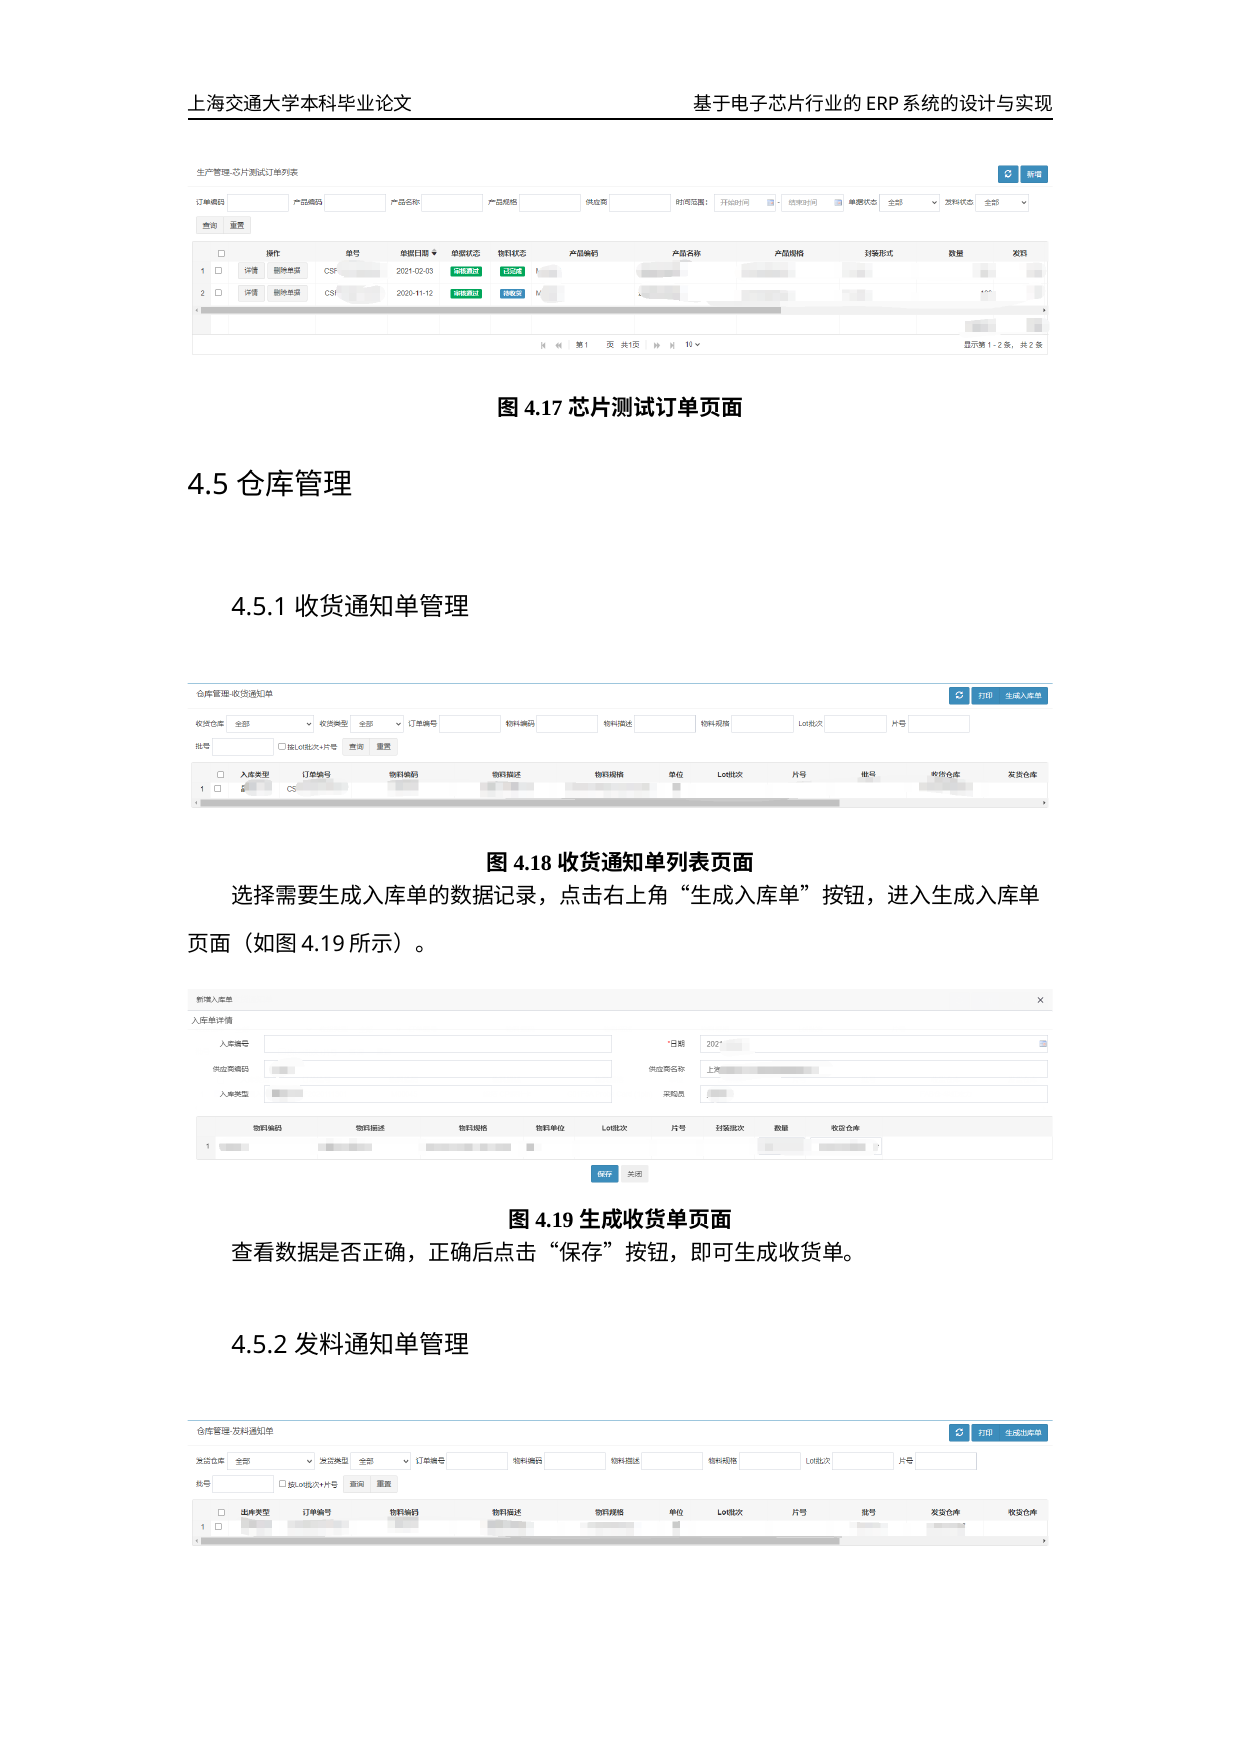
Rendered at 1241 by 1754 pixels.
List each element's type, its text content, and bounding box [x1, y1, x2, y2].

text 查看数据是否正确，正确后点击“保存”按钮，即可生成收货单。 [187, 1234, 1053, 1267]
subtitle 4.5.1 收货通知单管理 [198, 572, 1042, 637]
picture [187, 1420, 1053, 1556]
text 图 4.18 收货通知单列表页面 [187, 845, 1053, 877]
picture [187, 682, 1053, 823]
picture [187, 162, 1053, 362]
subtitle 4.5 仓库管理 [187, 449, 1053, 514]
text 图 4.19 生成收货单页面 [187, 1202, 1053, 1234]
subtitle 4.5.2 发料通知单管理 [187, 1310, 1042, 1375]
text 选择需要生成入库单的数据记录，点击右上角“生成入库单”按钮，进入生成入库单页面（如图4.19所示）。 [187, 877, 1053, 958]
picture [187, 989, 1053, 1187]
text 图 4.17 芯片测试订单页面 [187, 389, 1053, 422]
